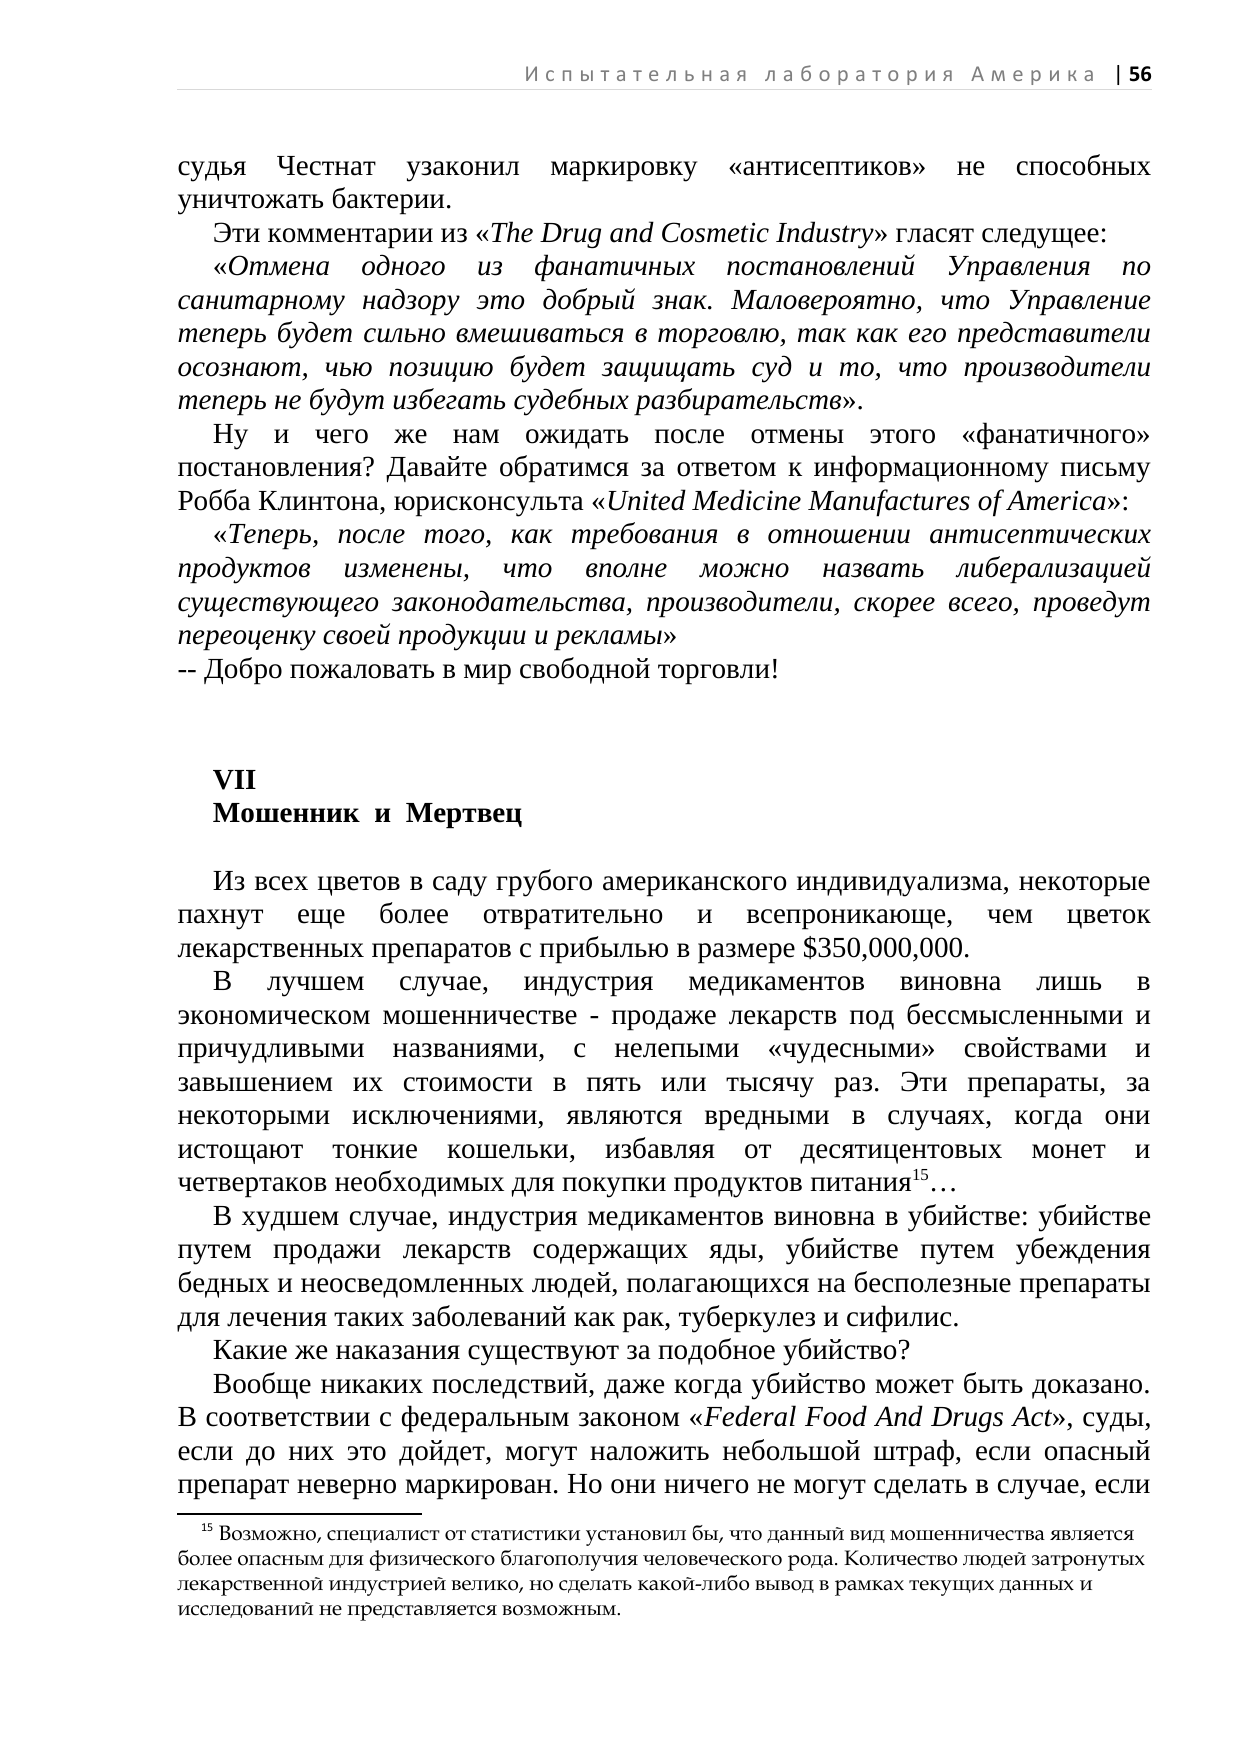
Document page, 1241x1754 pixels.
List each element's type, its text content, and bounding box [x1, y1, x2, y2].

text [177, 148, 1152, 215]
text В худшем случае, индустрия медикаментов виновна в убийстве: убийстве путем продажи лекарств содержащих яды, убийстве путем убеждения бедных и неосведомленных людей, полагающихся на бесполезные препараты для лечения таких заболеваний как рак, туберкулез и сифилис. [177, 1198, 1152, 1332]
text Ну и чего же нам ожидать после отмены этого «фанатичного» постановления? Давайте обратимся за ответом к информационному письму Робба Клинтона, юрисконсульта «United Medicine Manufactures of America»: [177, 416, 1152, 517]
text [177, 1366, 1152, 1500]
text Какие же наказания существуют за подобное убийство? [177, 1332, 1152, 1366]
text «Теперь, после того, как требования в отношении антисептических продуктов изменены, что вполне можно назвать либерализацией существующего законодательства, производители, скорее всего, проведут переоценку своей продукции и рекламы» [177, 517, 1152, 651]
text Эти комментарии из «The Drug and Cosmetic Industry» гласят следущее: [177, 215, 1152, 248]
text В лучшем случае, индустрия медикаментов виновна лишь в экономическом мошенничестве - продаже лекарств под бессмысленными и причудливыми названиями, с нелепыми «чудесными» свойствами и завышением их стоимости в пять или тысячу раз. Эти препараты, за некоторыми исключениями, являются вредными в случаях, когда они истощают тонкие кошельки, избавляя от десятицентовых монет и четвертаков необходимых для покупки продуктов питания… [177, 963, 1152, 1198]
text VII [177, 762, 1152, 796]
text -- Добро пожаловать в мир свободной торговли! [177, 651, 1152, 684]
text «Отмена одного из фанатичных постановлений Управления по санитарному надзору это добрый знак. Маловероятно, что Управление теперь будет сильно вмешиваться в торговлю, так как его представители осознают, чью позицию будет защищать суд и то, что производители теперь не будут избегать судебных разбирательств». [177, 248, 1152, 416]
text Мошенник и Мертвец [177, 796, 1152, 829]
text Из всех цветов в саду грубого американского индивидуализма, некоторые пахнут еще более отвратительно и всепроникающе, чем цветок лекарственных препаратов с прибылью в размере $350,000,000. [177, 863, 1152, 963]
